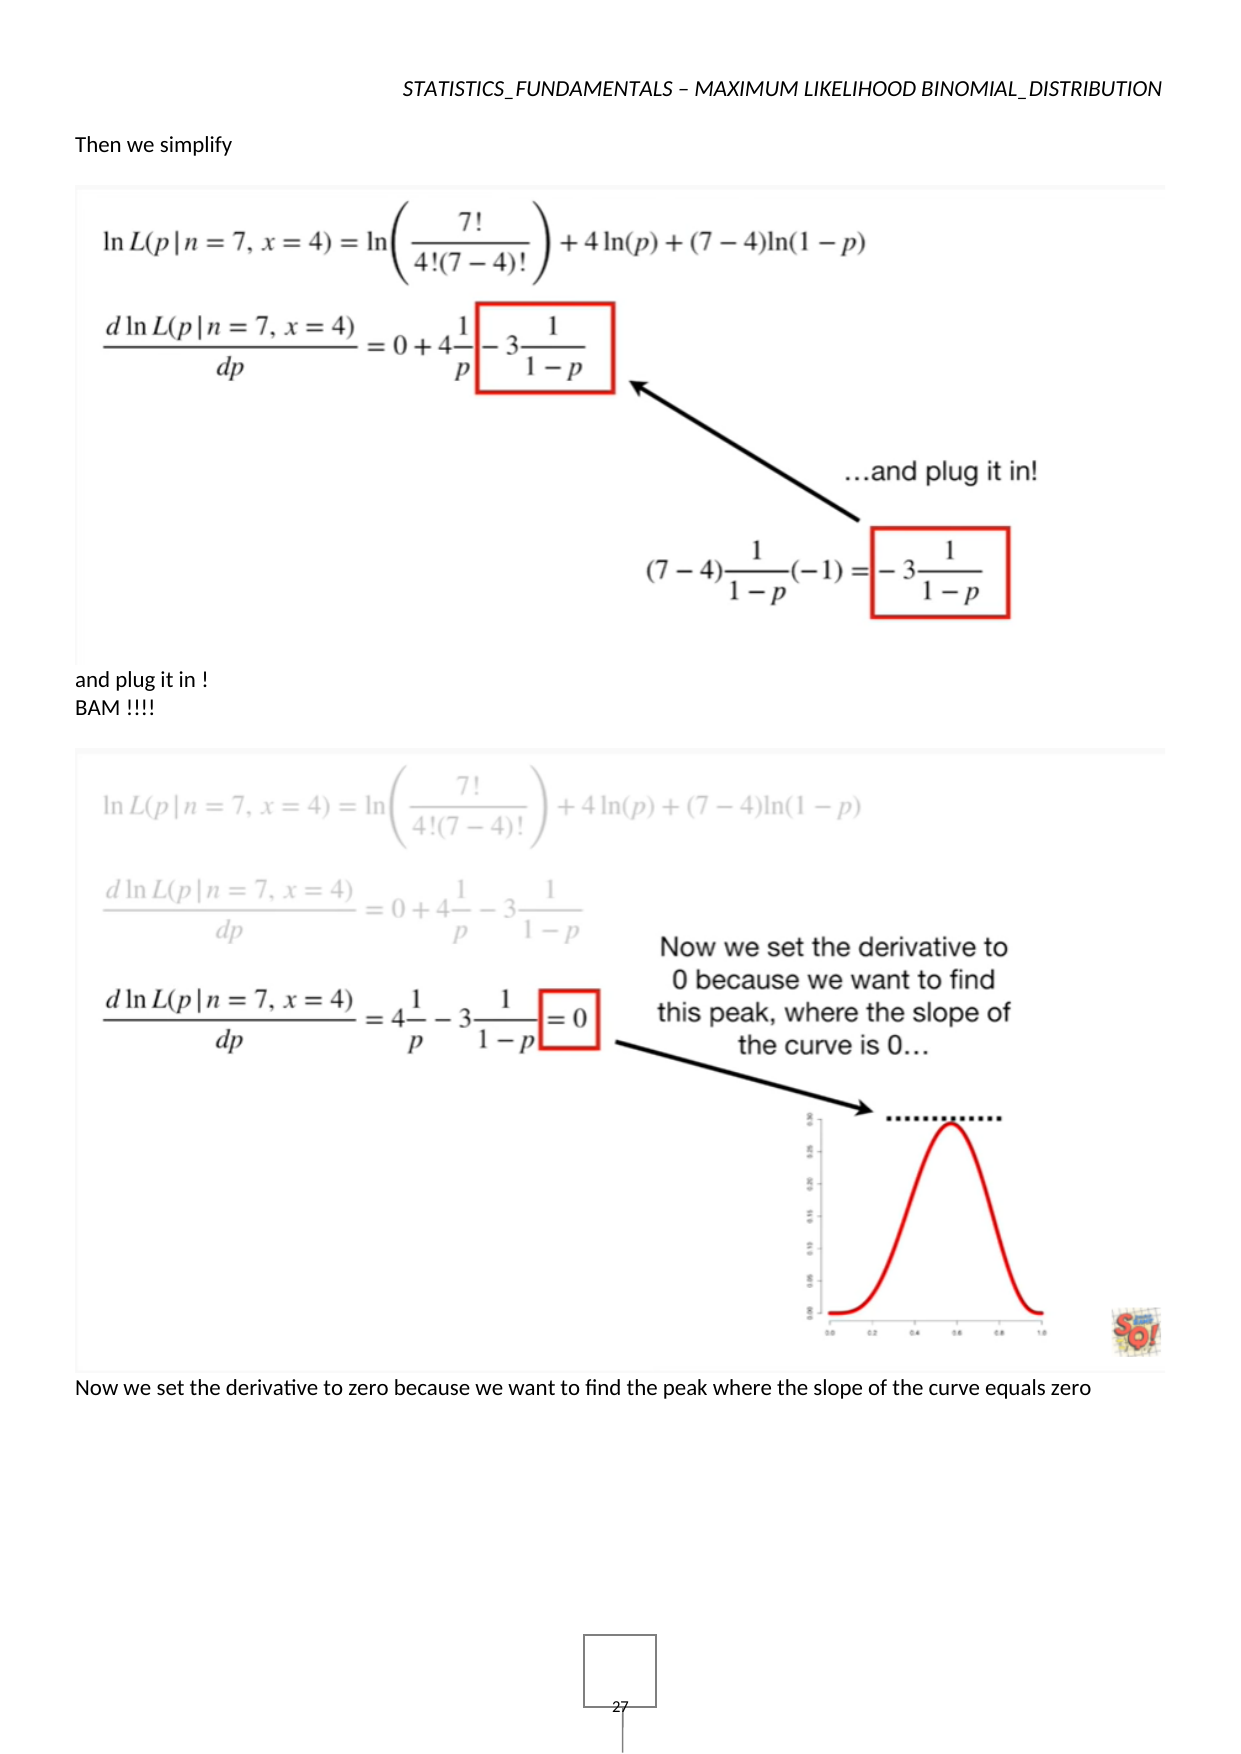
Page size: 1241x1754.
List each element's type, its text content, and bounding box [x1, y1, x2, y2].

picture [75, 748, 1166, 1373]
picture [75, 185, 1166, 665]
text BAM !!!! [75, 693, 1165, 721]
text Now we set the derivative to zero because we want to find the peak where the slope of the curve equals zero [75, 1373, 1165, 1401]
text Then we simplify [75, 130, 1165, 158]
text and plug it in ! [75, 665, 1165, 693]
